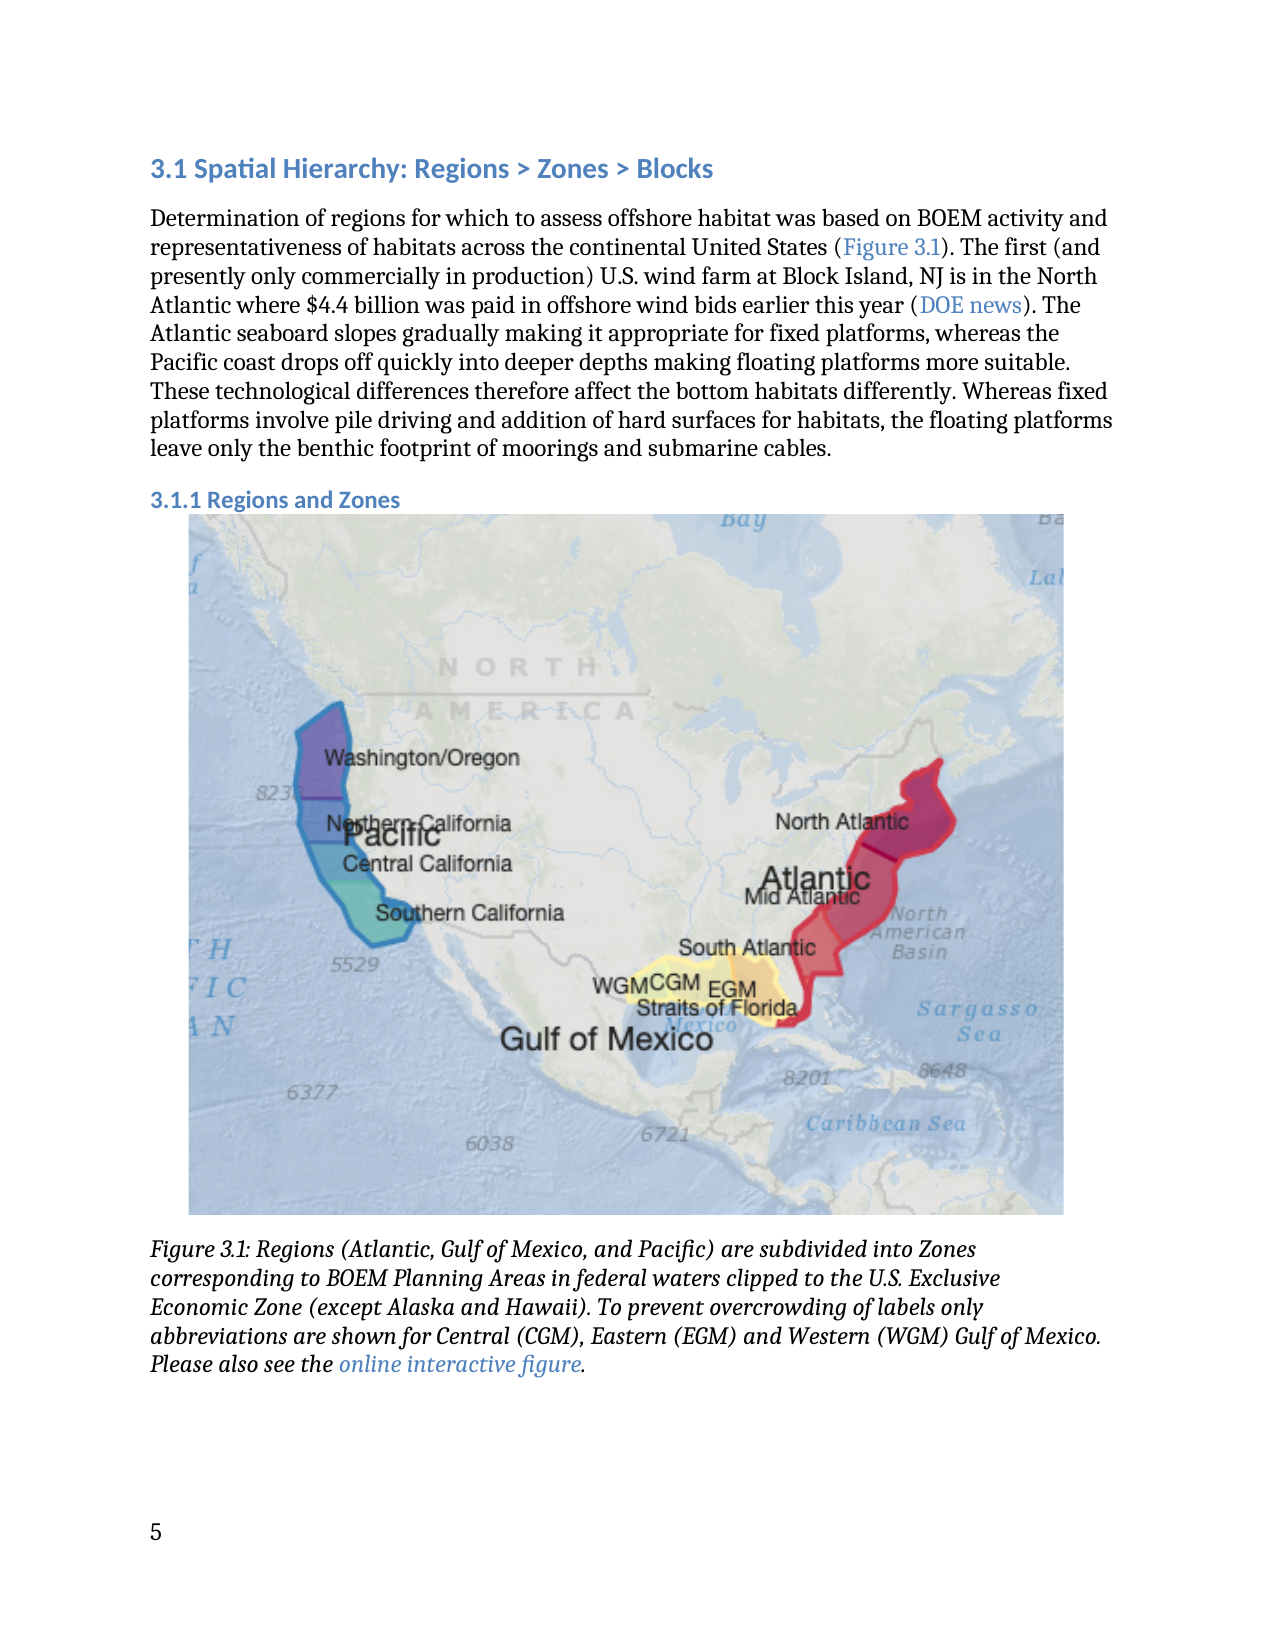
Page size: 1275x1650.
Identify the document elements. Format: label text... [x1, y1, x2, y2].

subtitle 3.1.1 Regions and Zones [150, 484, 1125, 514]
table_header Figure 3.1: Regions (Atlantic, Gulf of Mexico, and Pacific) are subdivided into Zones corresponding to BOEM Planning Areas in federal waters clipped to the U.S. Exclusive Economic Zone (except Alaska and Hawaii). To prevent overcrowding of labels only abbreviations are shown for Central (CGM), Eastern (EGM) and Western (WGM) Gulf of Mexico. Please also see the online interactive figure. [139, 515, 1114, 1392]
subtitle 3.1 Spatial Hierarchy: Regions > Zones > Blocks [150, 150, 1125, 186]
picture [188, 514, 1064, 1215]
text Determination of regions for which to assess offshore habitat was based on BOEM activity and representativeness of habitats across the continental United States (Figure 3.1). The first (and presently only commercially in production) U.S. wind farm at Block Island, NJ is in the North Atlantic where $4.4 billion was paid in offshore wind bids earlier this year (DOE news). The Atlantic seaboard slopes gradually making it appropriate for fixed platforms, whereas the Pacific coast drops off quickly into deeper depths making floating platforms more suitable. These technological differences therefore affect the bottom habitats differently. Whereas fixed platforms involve pile driving and addition of hard surfaces for habitats, the floating platforms leave only the benthic footprint of moorings and submarine cables. [150, 204, 1125, 463]
